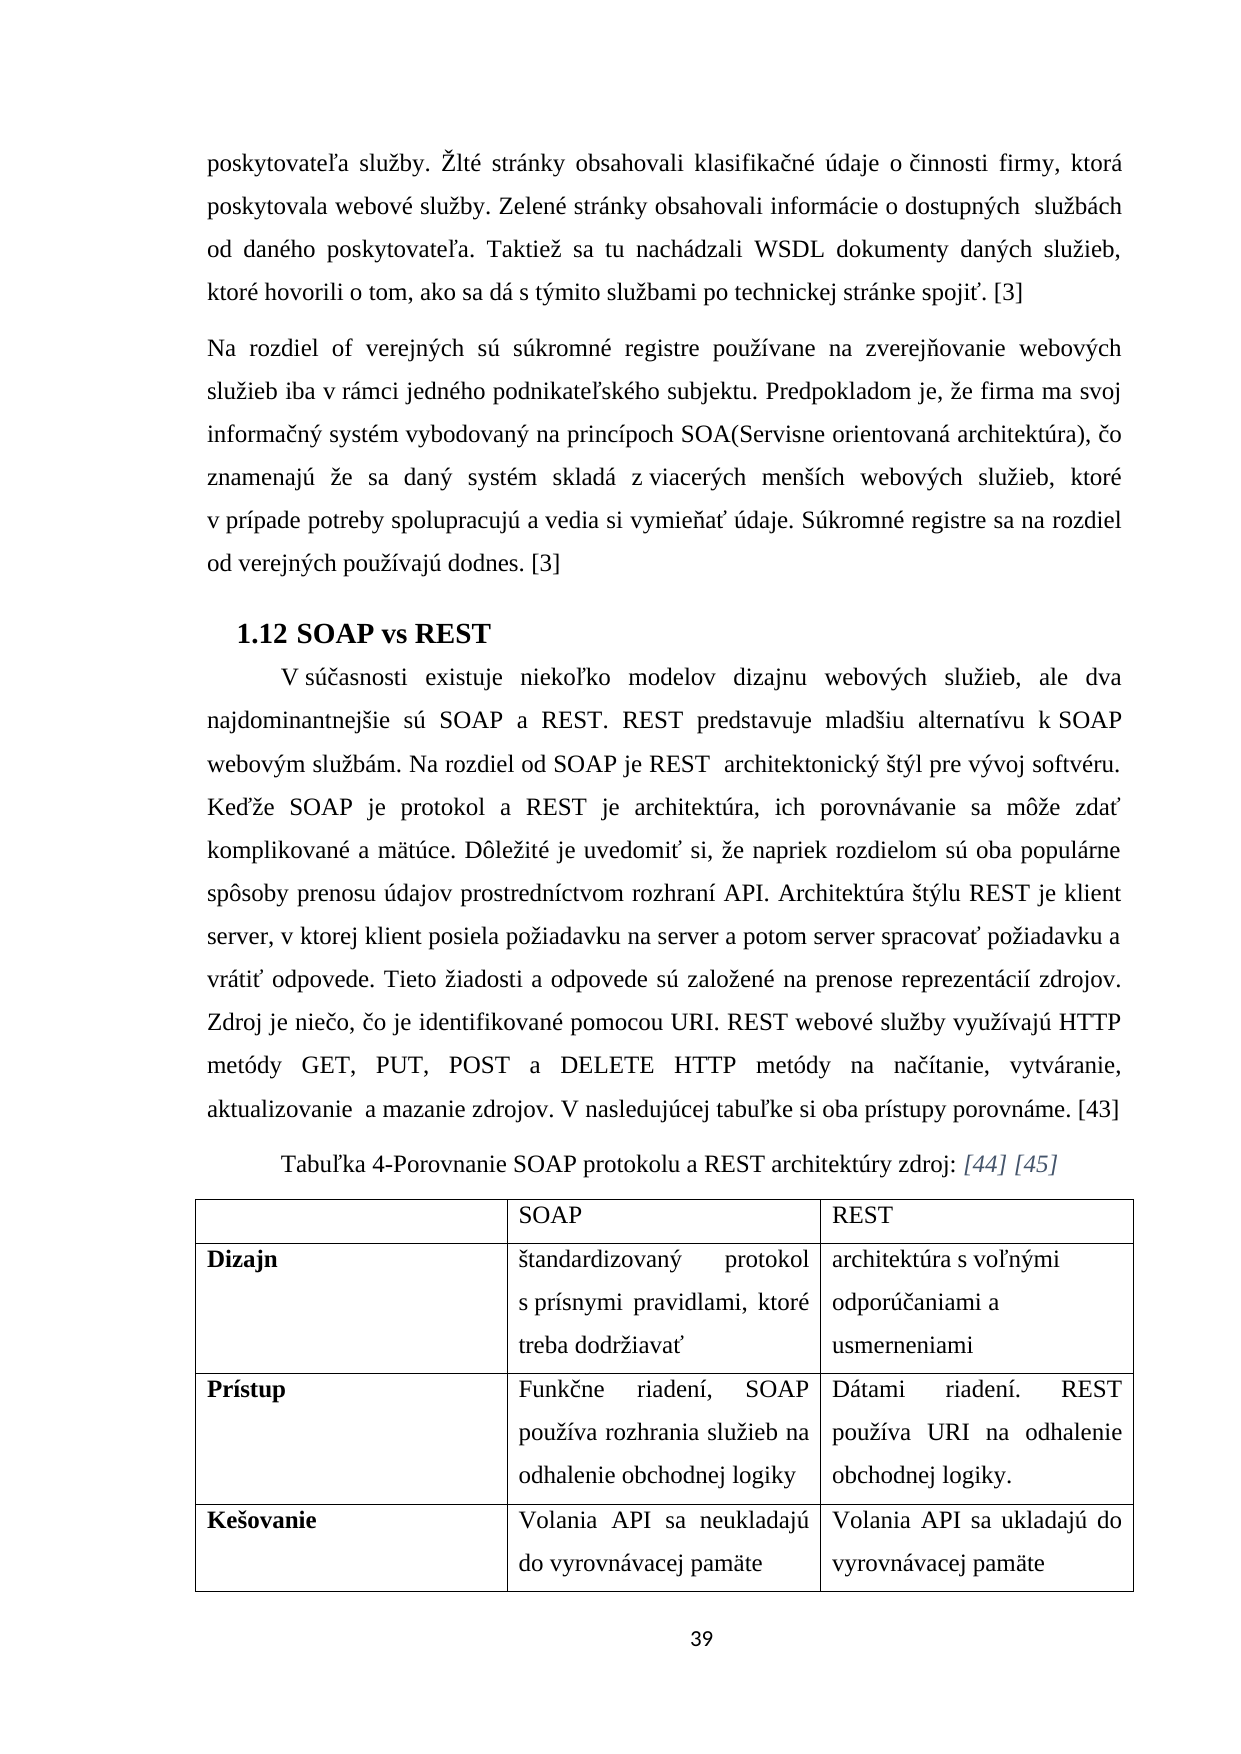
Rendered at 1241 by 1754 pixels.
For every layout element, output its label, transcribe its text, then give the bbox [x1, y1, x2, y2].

table_cell Volania API sa ukladajú do vyrovnávacej pamäte [821, 1505, 1133, 1591]
table_cell Dátami riadení. REST používa URI na odhalenie obchodnej logiky. [821, 1374, 1133, 1504]
table_cell Volania API sa neukladajú do vyrovnávacej pamäte [508, 1505, 820, 1591]
table_cell Prístup [196, 1374, 507, 1504]
table_header [196, 1200, 507, 1243]
table_cell Funkčne riadení, SOAP používa rozhrania služieb na odhalenie obchodnej logiky [508, 1374, 820, 1504]
table_header REST [821, 1200, 1133, 1243]
text Tabuľka 4-Porovnanie SOAP protokolu a REST architektúry zdroj: [207, 1149, 1122, 1178]
text Na rozdiel of verejných sú súkromné registre používane na zverejňovanie webových služieb iba v rámci jedného podnikateľského subjektu. Predpokladom je, že firma ma svoj informačný systém vybodovaný na princípoch SOA(Servisne orientovaná architektúra), čo znamenajú že sa daný systém skladá z viacerých menších webových služieb, ktoré v prípade potreby spolupracujú a vedia si vymieňať údaje. Súkromné registre sa na rozdiel od verejných používajú dodnes. [207, 333, 1122, 577]
text V súčasnosti existuje niekoľko modelov dizajnu webových služieb, ale dva najdominantnejšie sú SOAP a REST. REST predstavuje mladšiu alternatívu k SOAP webovým službám. Na rozdiel od SOAP je REST architektonický štýl pre vývoj softvéru. Keďže SOAP je protokol a REST je architektúra, ich porovnávanie sa môže zdať komplikované a mätúce. Dôležité je uvedomiť si, že napriek rozdielom sú oba populárne spôsoby prenosu údajov prostredníctvom rozhraní API. Architektúra štýlu REST je klient server, v ktorej klient posiela požiadavku na server a potom server spracovať požiadavku a vrátiť odpovede. Tieto žiadosti a odpovede sú založené na prenose reprezentácií zdrojov. Zdroj je niečo, čo je identifikované pomocou URI. REST webové služby využívajú HTTP metódy GET, PUT, POST a DELETE HTTP metódy na načítanie, vytváranie, aktualizovanie a mazanie zdrojov. V nasledujúcej tabuľke si oba prístupy porovnáme. [207, 662, 1122, 1122]
table_cell štandardizovaný protokol s prísnymi pravidlami, ktoré treba dodržiavať [508, 1244, 820, 1373]
table_cell Dizajn [196, 1244, 507, 1373]
table_cell architektúra s voľnými odporúčaniami a usmerneniami [821, 1244, 1133, 1373]
table_header SOAP [508, 1200, 820, 1243]
table_cell Kešovanie [196, 1505, 507, 1591]
subtitle SOAP vs REST [236, 616, 1122, 650]
